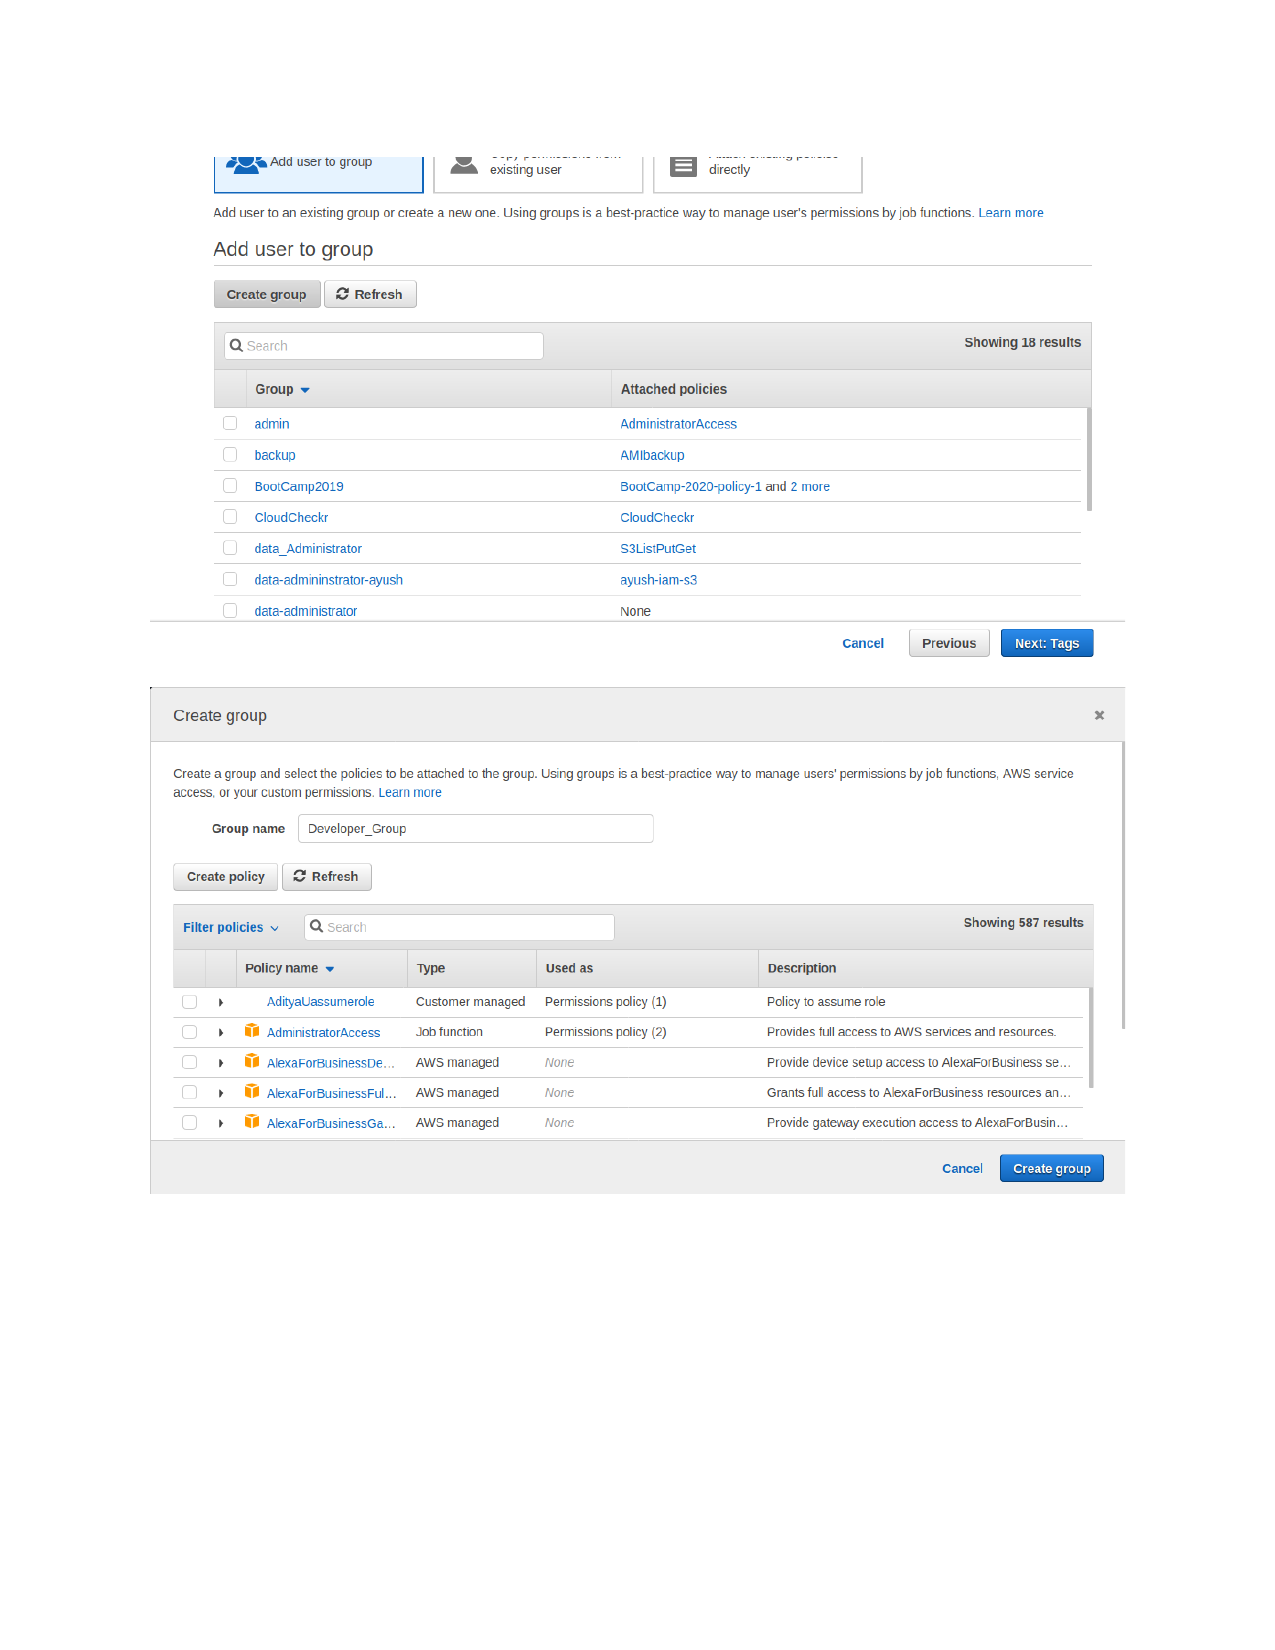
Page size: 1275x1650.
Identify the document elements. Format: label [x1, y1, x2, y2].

picture [150, 150, 1125, 663]
picture [150, 687, 1125, 1194]
